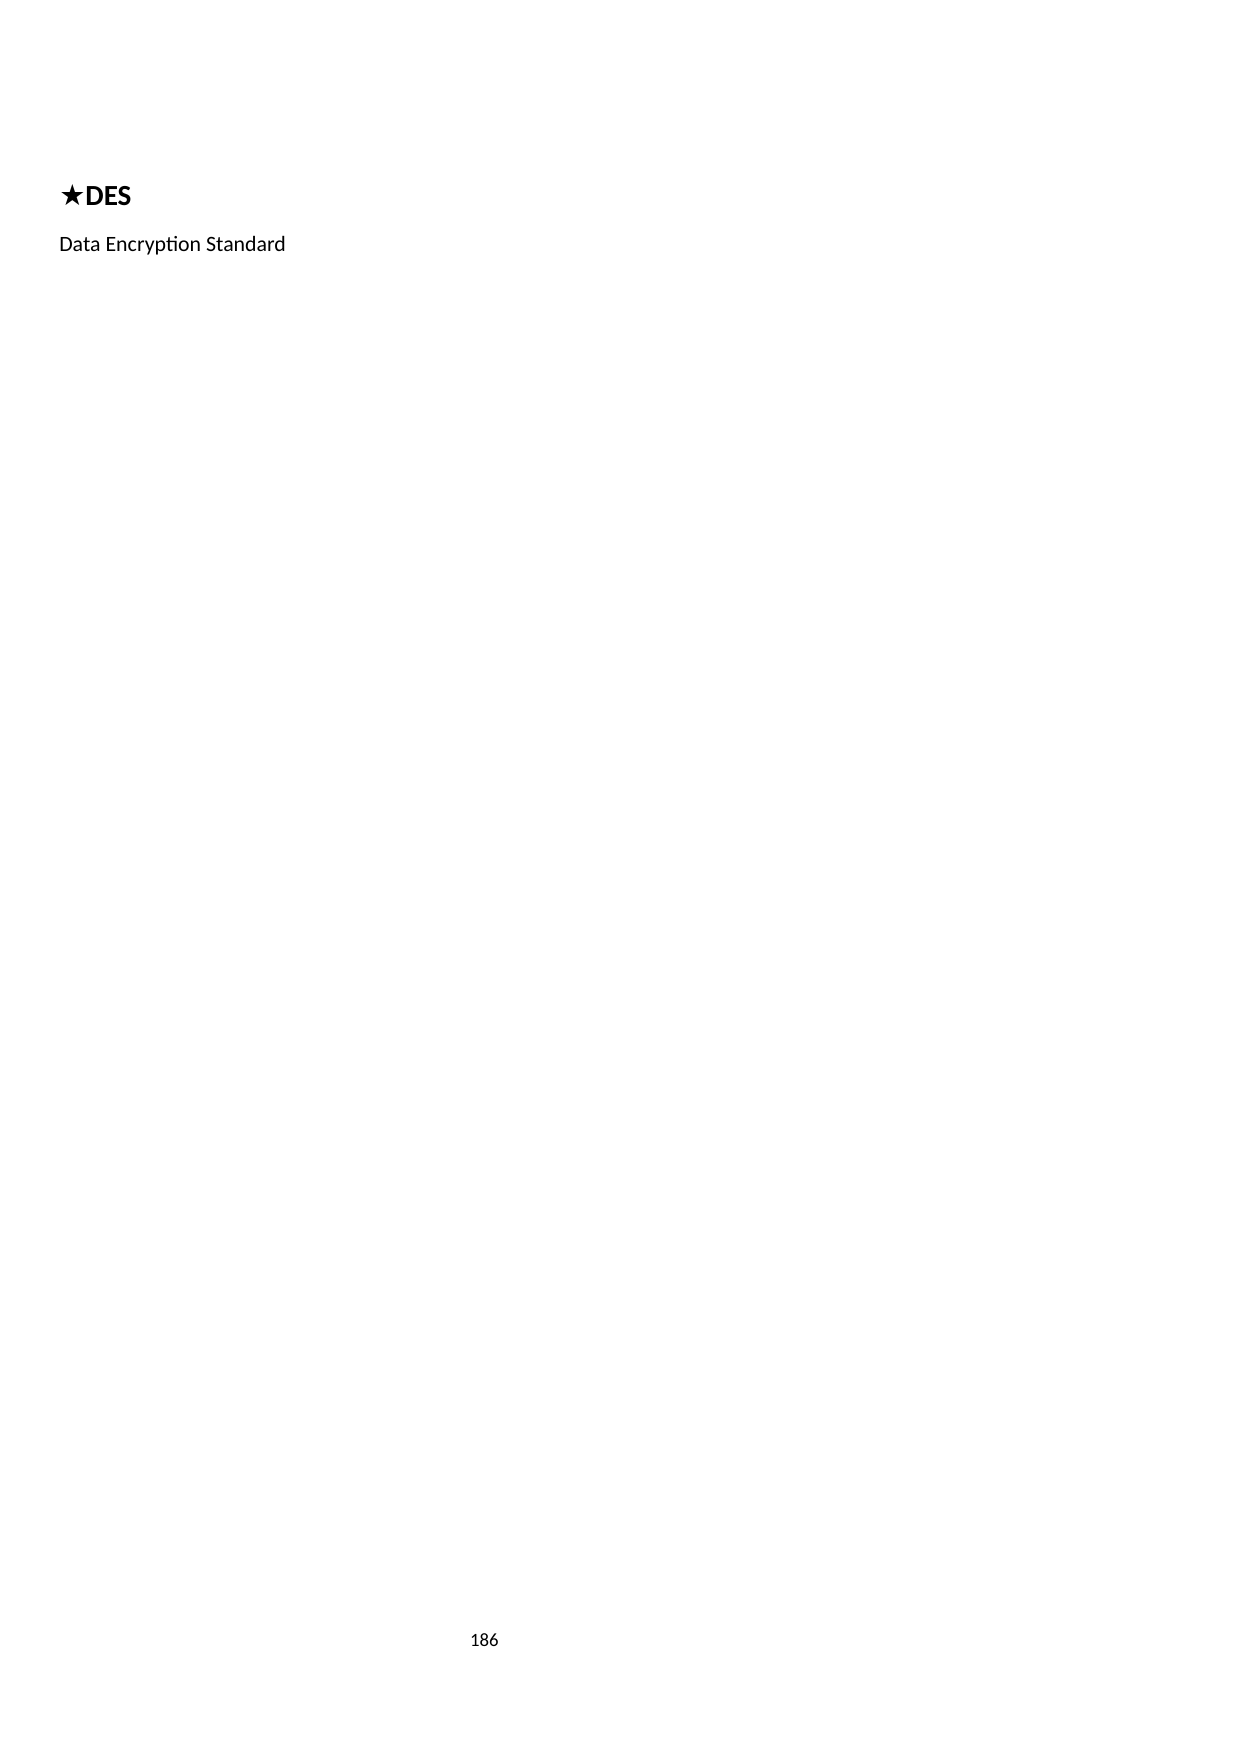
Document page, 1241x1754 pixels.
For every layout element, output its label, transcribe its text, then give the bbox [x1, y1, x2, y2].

text ★DES [59, 162, 1181, 227]
text Data Encryption Standard [59, 227, 1181, 259]
